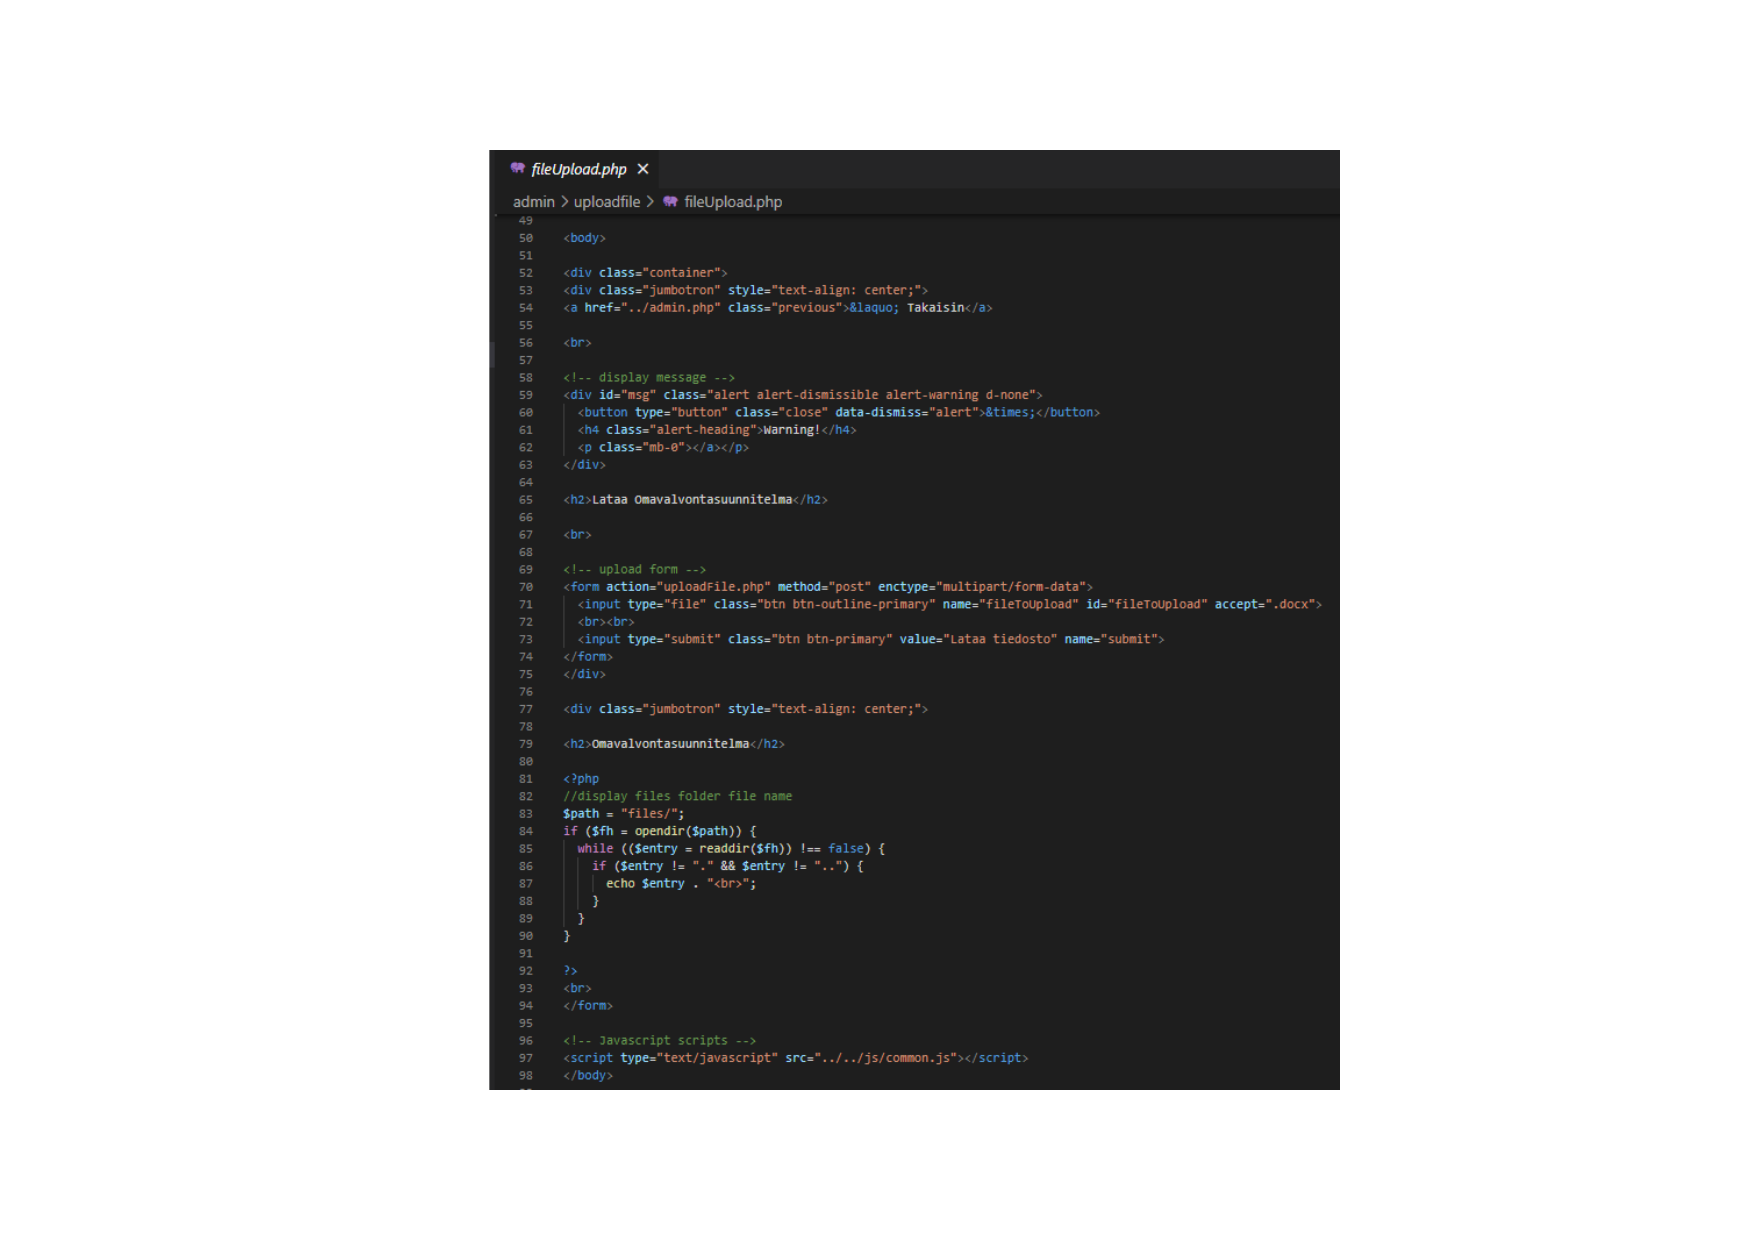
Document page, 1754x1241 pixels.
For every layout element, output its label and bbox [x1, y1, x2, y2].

picture [489, 150, 1340, 1090]
